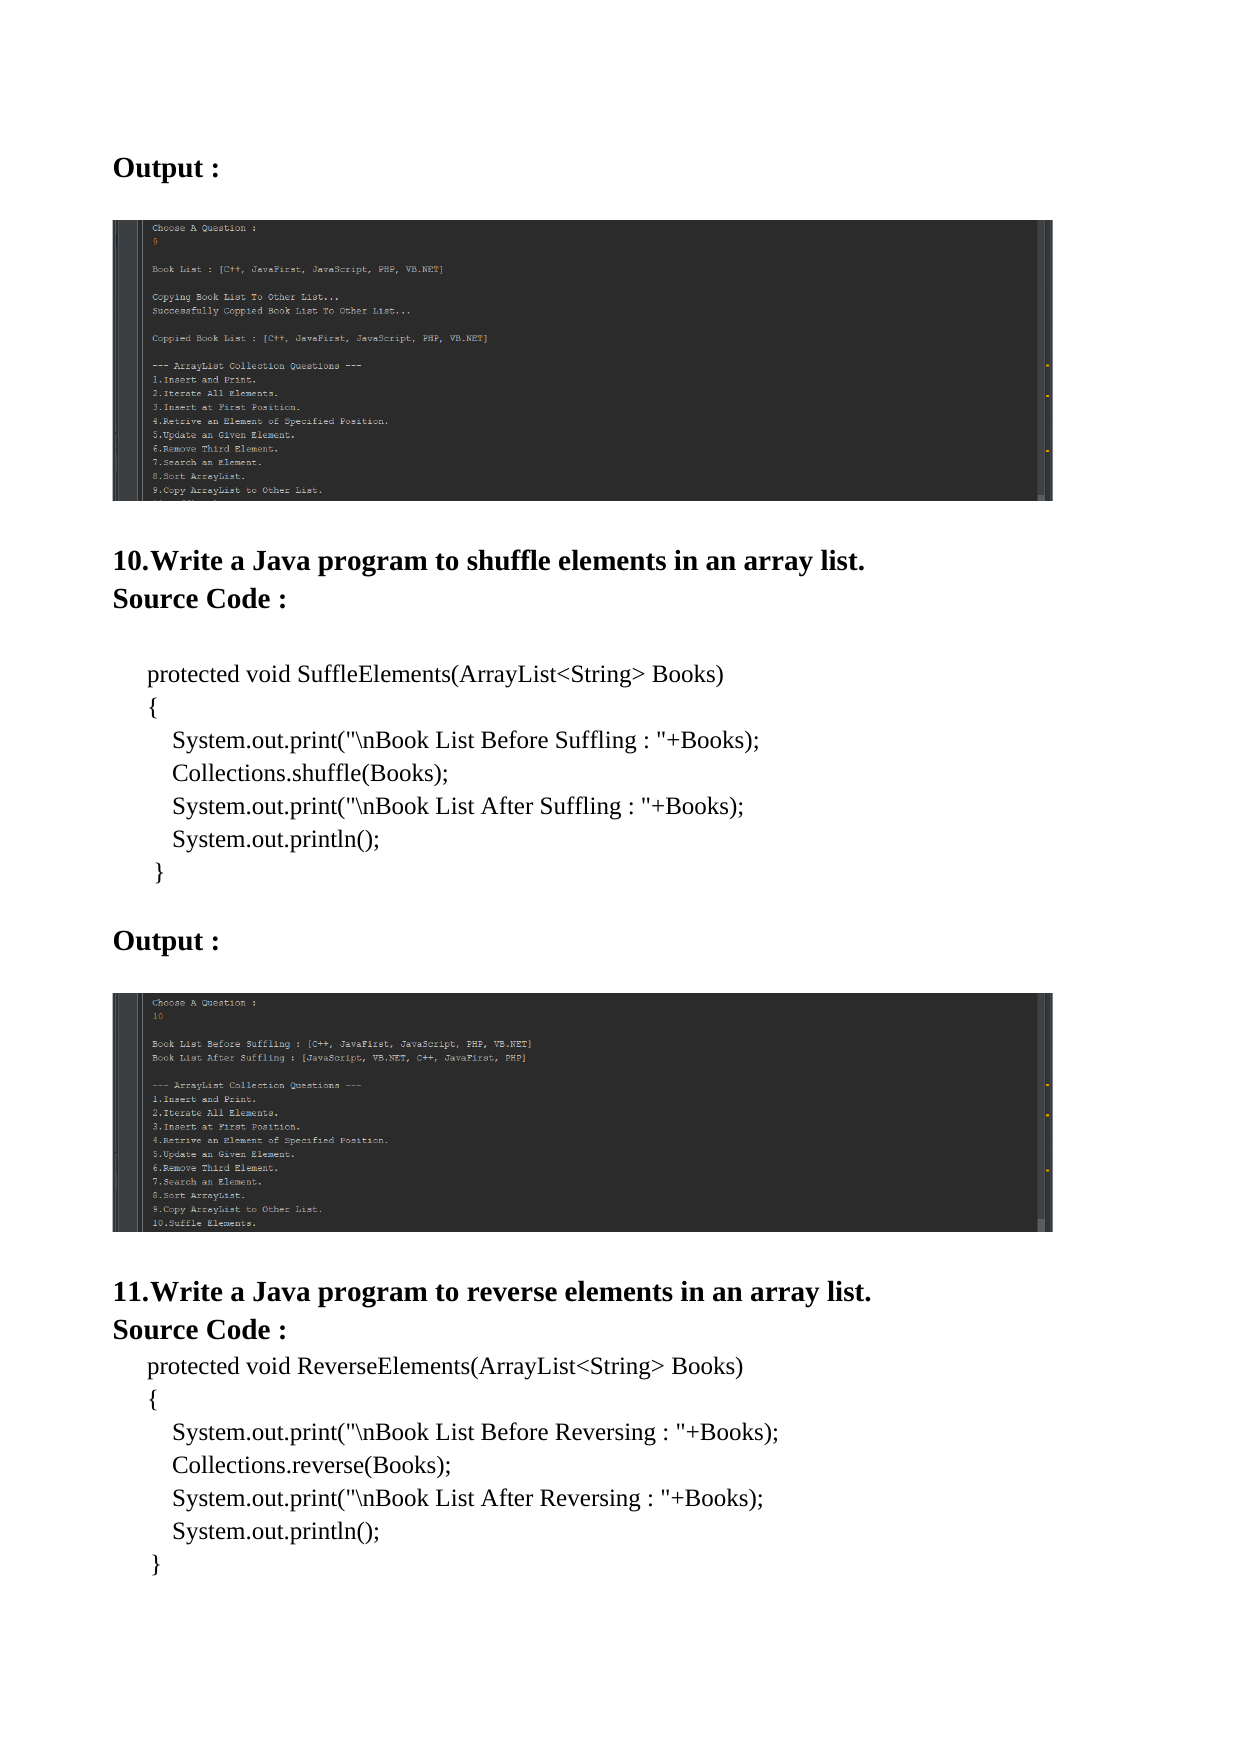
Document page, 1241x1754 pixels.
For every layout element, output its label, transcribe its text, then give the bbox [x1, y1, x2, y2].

list protected void ReverseElements(ArrayList<String> Books) [122, 1351, 1144, 1380]
list Write a Java program to shuffle elements in an array list. [112, 543, 1144, 577]
list } [122, 857, 1144, 886]
list } [150, 1549, 1144, 1578]
list { [122, 692, 1144, 721]
picture [112, 993, 1053, 1232]
list { [122, 1384, 1144, 1413]
list System.out.print("\nBook List Before Suffling : "+Books); [122, 725, 1144, 753]
list System.out.print("\nBook List After Suffling : "+Books); [122, 791, 1144, 819]
list protected void SuffleElements(ArrayList<String> Books) [122, 659, 1144, 687]
list Output : [112, 150, 1144, 183]
list Source Code : [112, 1312, 1144, 1346]
list Output : [112, 923, 1144, 956]
list System.out.print("\nBook List After Reversing : "+Books); [122, 1483, 1144, 1512]
list Write a Java program to reverse elements in an array list. [112, 1274, 1144, 1307]
picture [112, 220, 1053, 501]
list System.out.print("\nBook List Before Reversing : "+Books); [122, 1417, 1144, 1446]
list Collections.reverse(Books); [122, 1450, 1144, 1479]
list System.out.println(); [122, 824, 1144, 853]
list System.out.println(); [122, 1516, 1144, 1545]
list Source Code : [112, 582, 1144, 615]
list Collections.shuffle(Books); [122, 758, 1144, 787]
